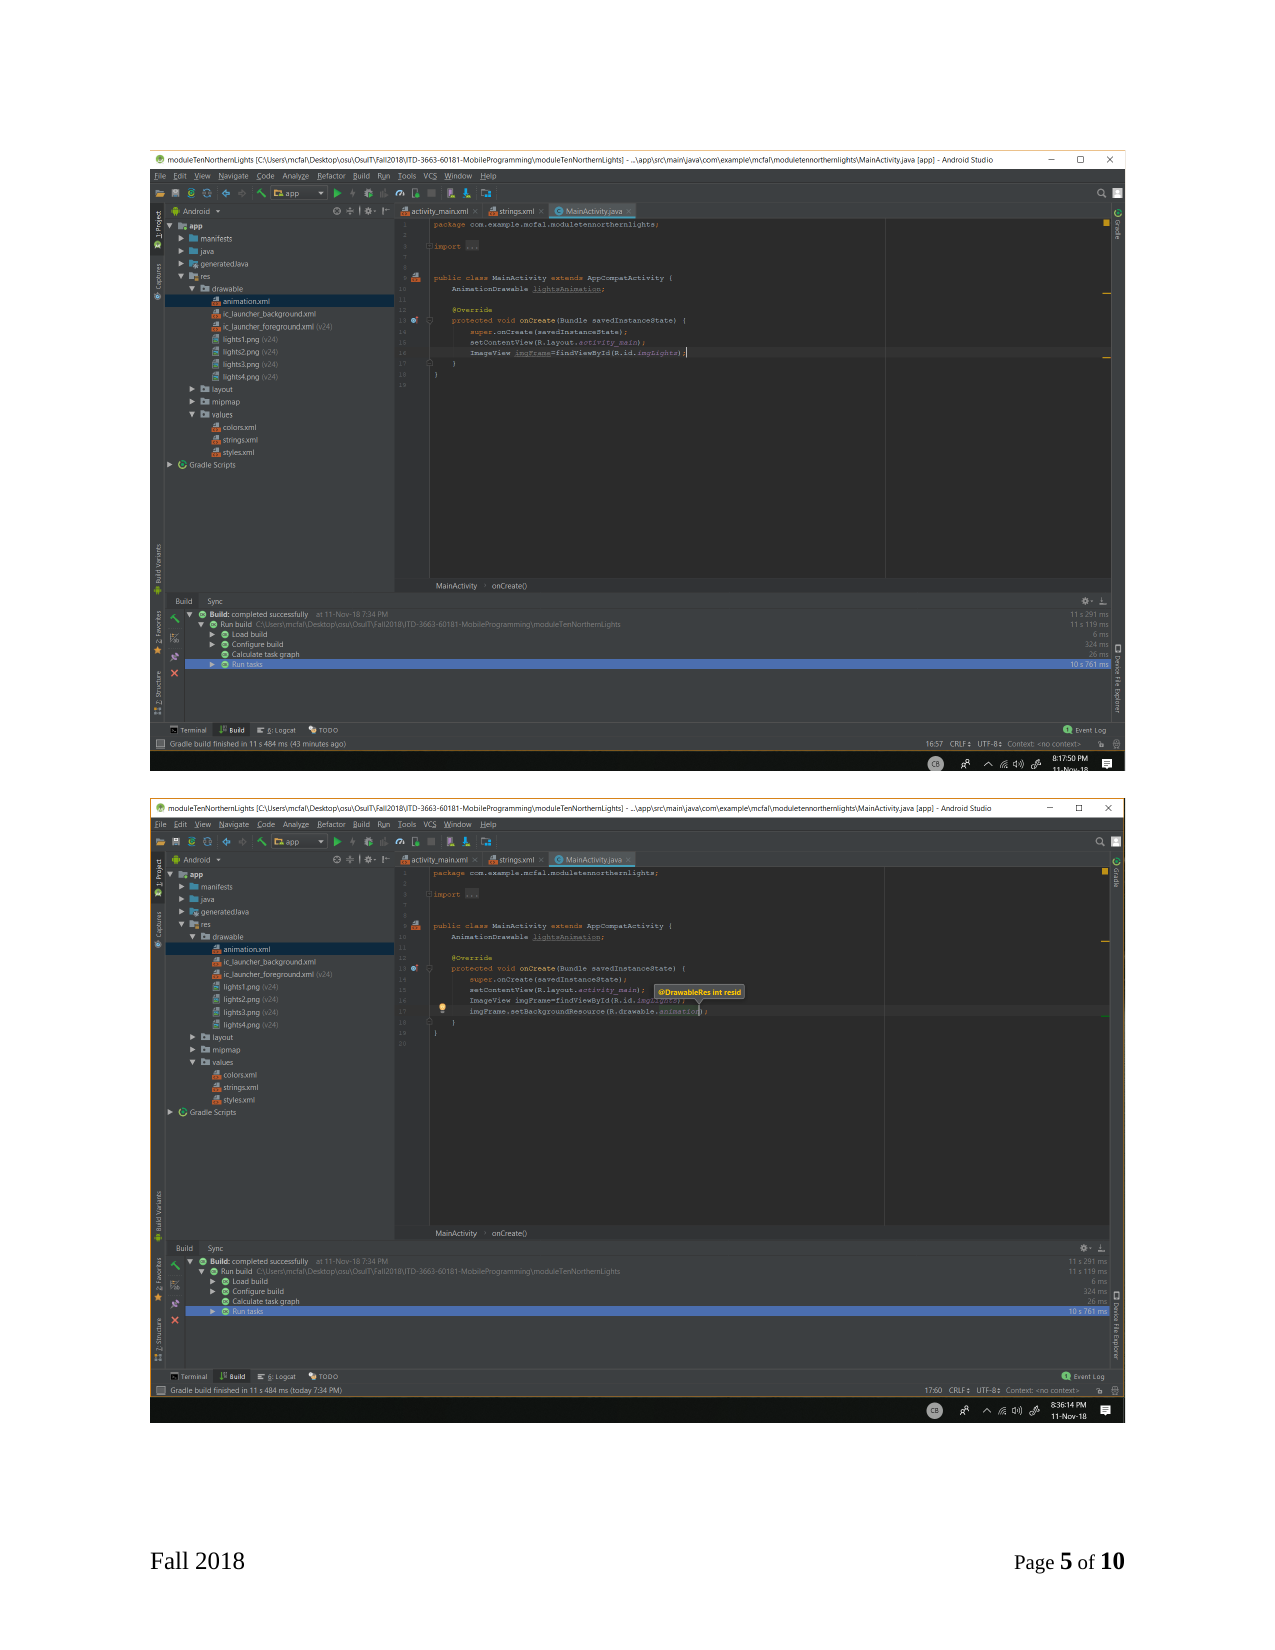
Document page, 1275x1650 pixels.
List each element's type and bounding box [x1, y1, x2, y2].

picture [150, 150, 1125, 771]
picture [150, 798, 1125, 1423]
